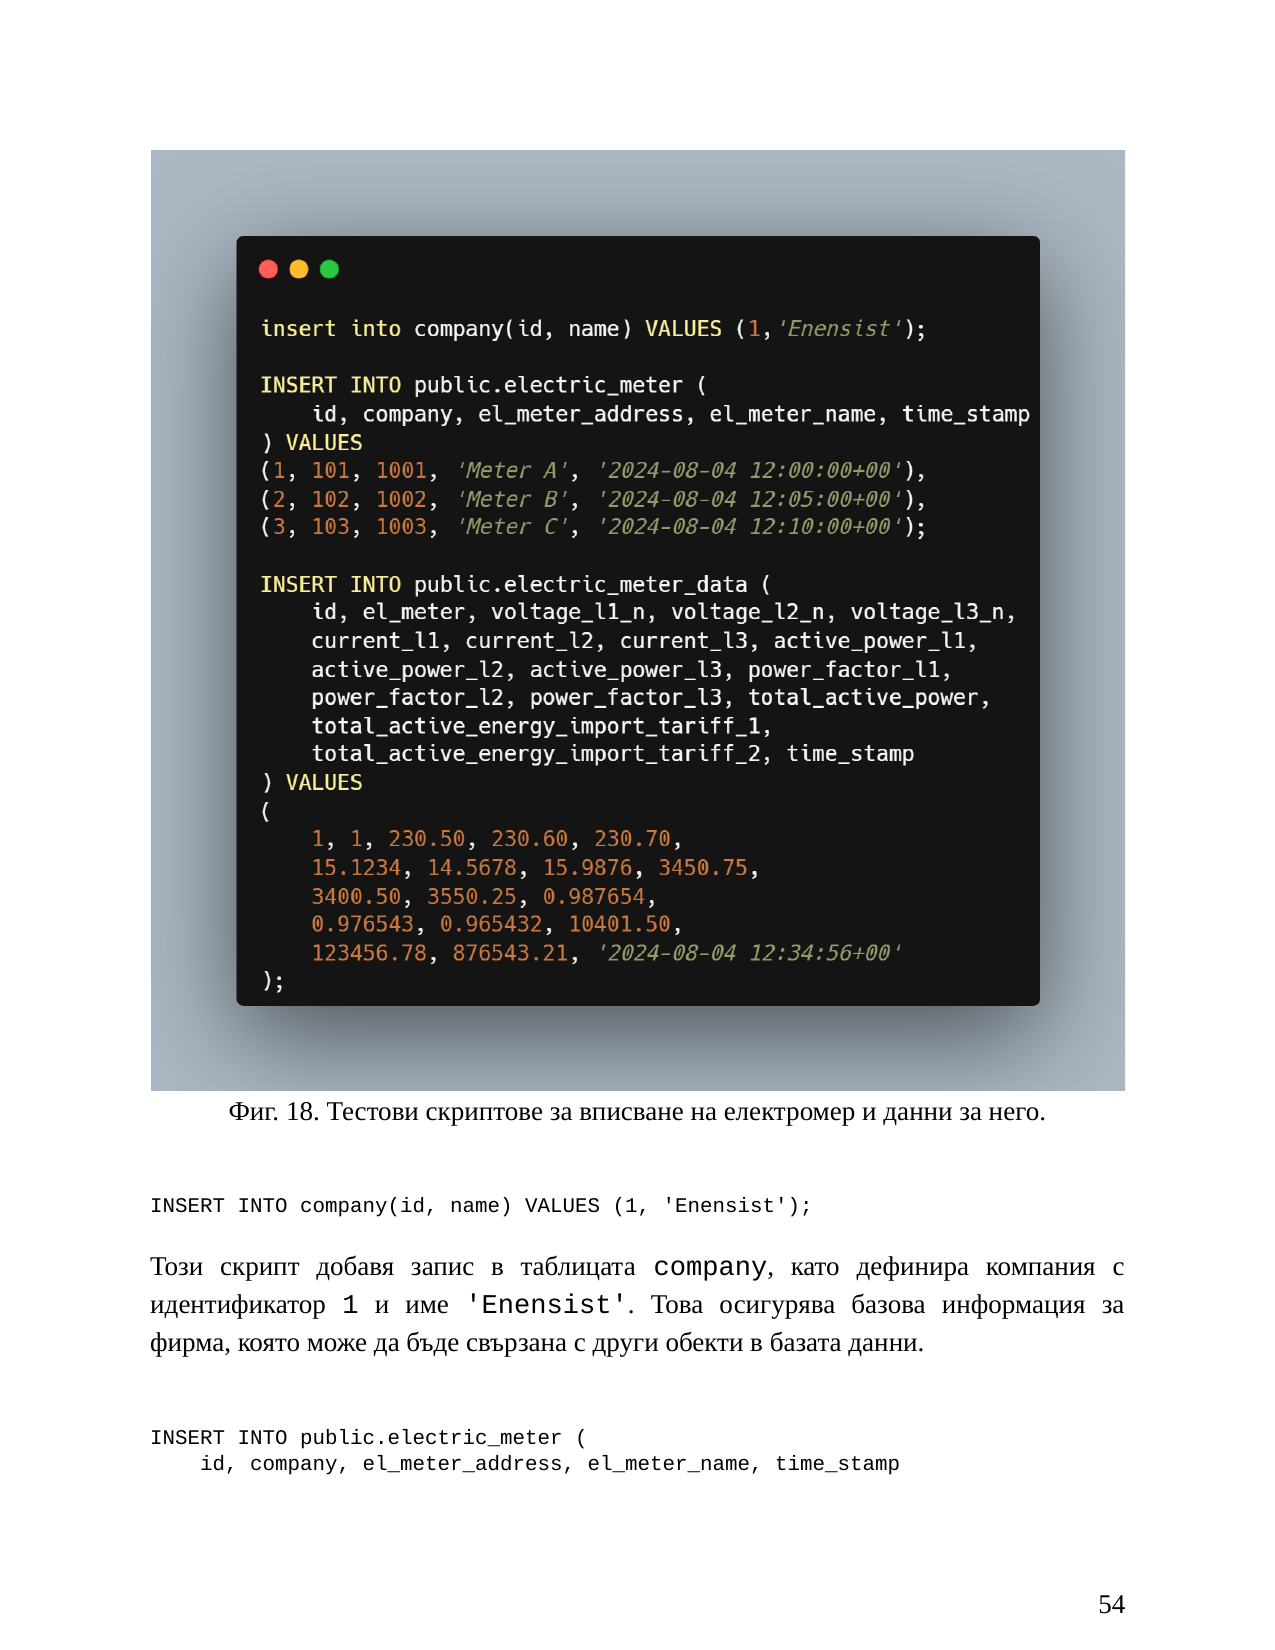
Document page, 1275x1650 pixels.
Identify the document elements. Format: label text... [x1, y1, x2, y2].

text INSERT INTO company(id, name) VALUES (1, 'Enensist'); [150, 1195, 1125, 1219]
text Този скрипт добавя запис в таблицата company, като дефинира компания с идентификатор 1 и име 'Enensist'. Това осигурява базова информация за фирма, която може да бъде свързана с други обекти в базата данни. [150, 1250, 1125, 1357]
text id, company, el_meter_address, el_meter_name, time_stamp [150, 1452, 1125, 1476]
picture [150, 150, 1125, 1091]
text INSERT INTO public.electric_meter ( [150, 1427, 1125, 1451]
text Фиг. 18. Тестови скриптове за вписване на електромер и данни за него. [150, 1091, 1125, 1126]
